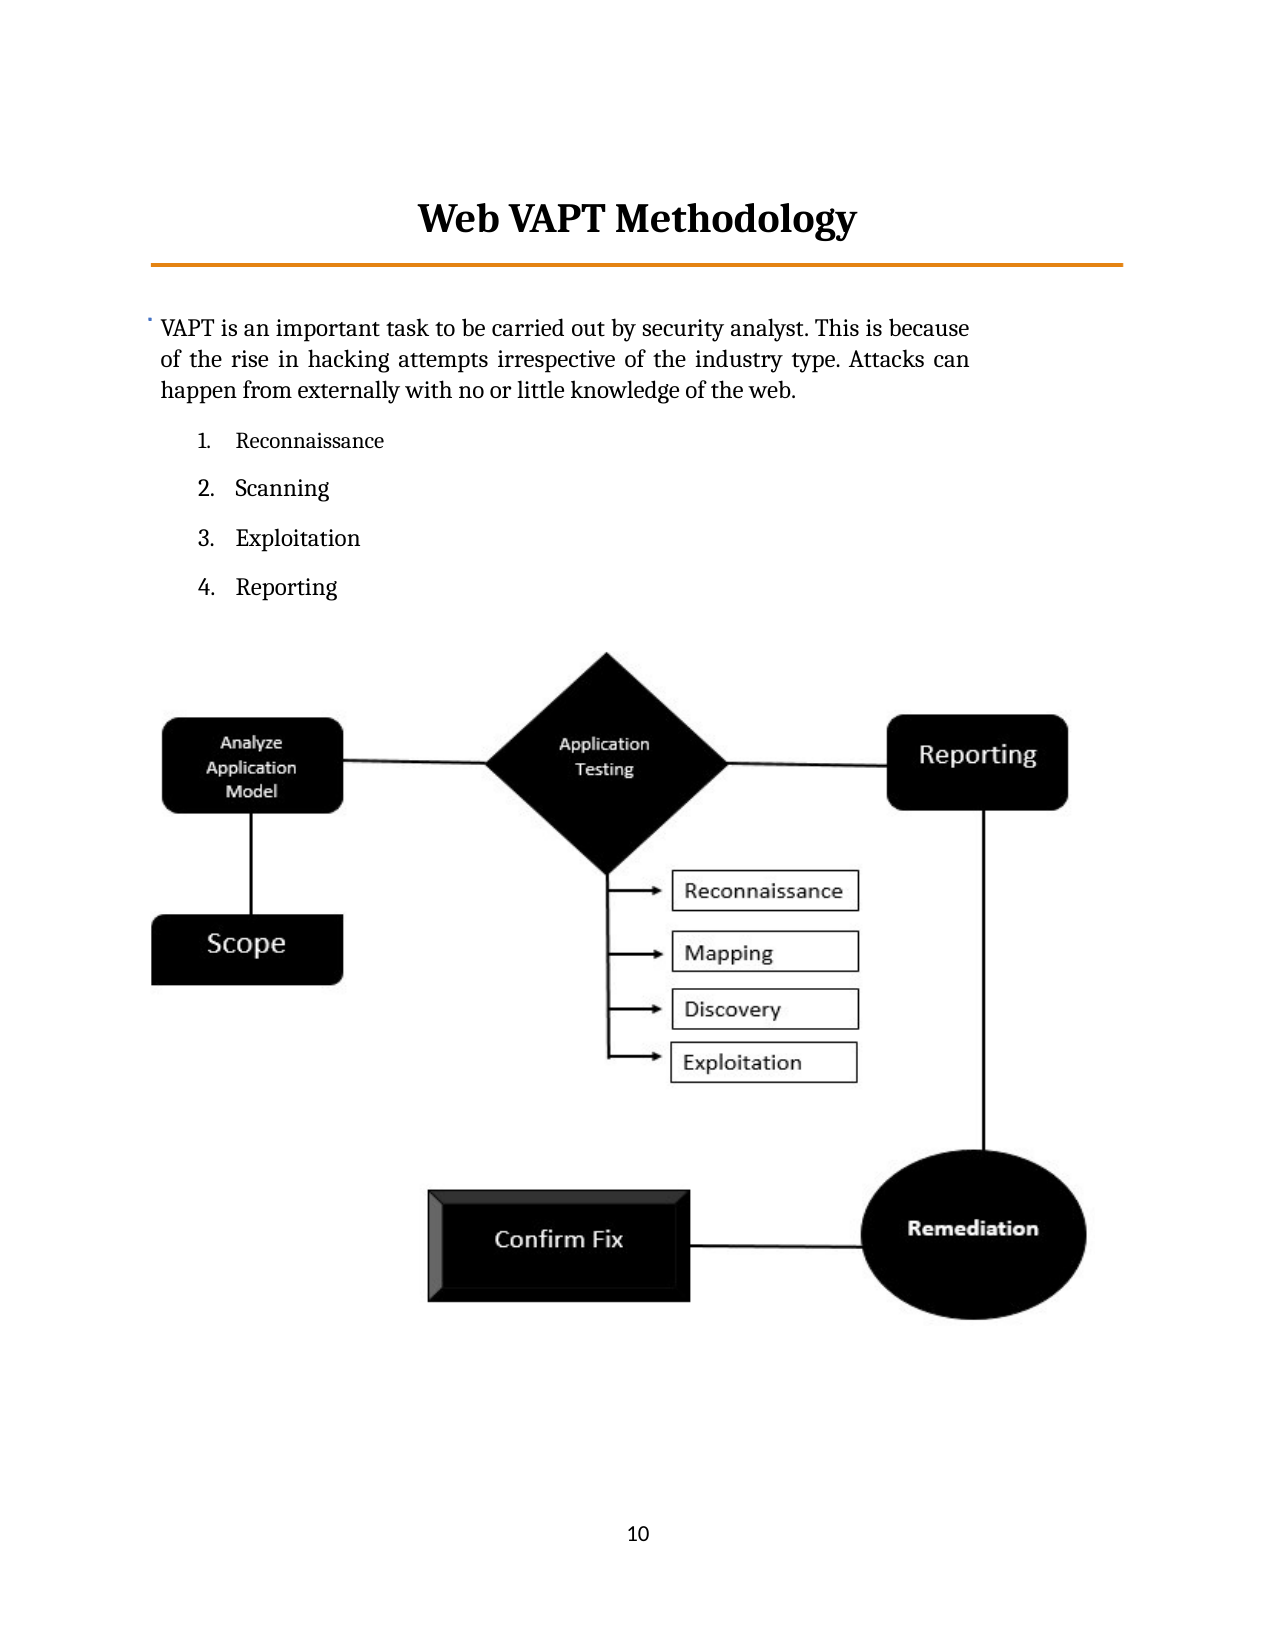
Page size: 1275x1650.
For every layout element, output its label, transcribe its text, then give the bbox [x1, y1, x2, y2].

list Reporting [198, 573, 971, 601]
text Web VAPT Methodology [150, 195, 1125, 243]
text VAPT is an important task to be carried out by security analyst. This is because of the rise in hacking attempts irrespective of the industry type. Attacks can happen from externally with no or little knowledge of the web. [160, 314, 971, 405]
picture [150, 263, 1125, 267]
picture [150, 651, 1096, 1326]
list Exploitation [198, 523, 971, 552]
list Reconnaissance [198, 428, 971, 454]
list Scanning [198, 474, 971, 503]
